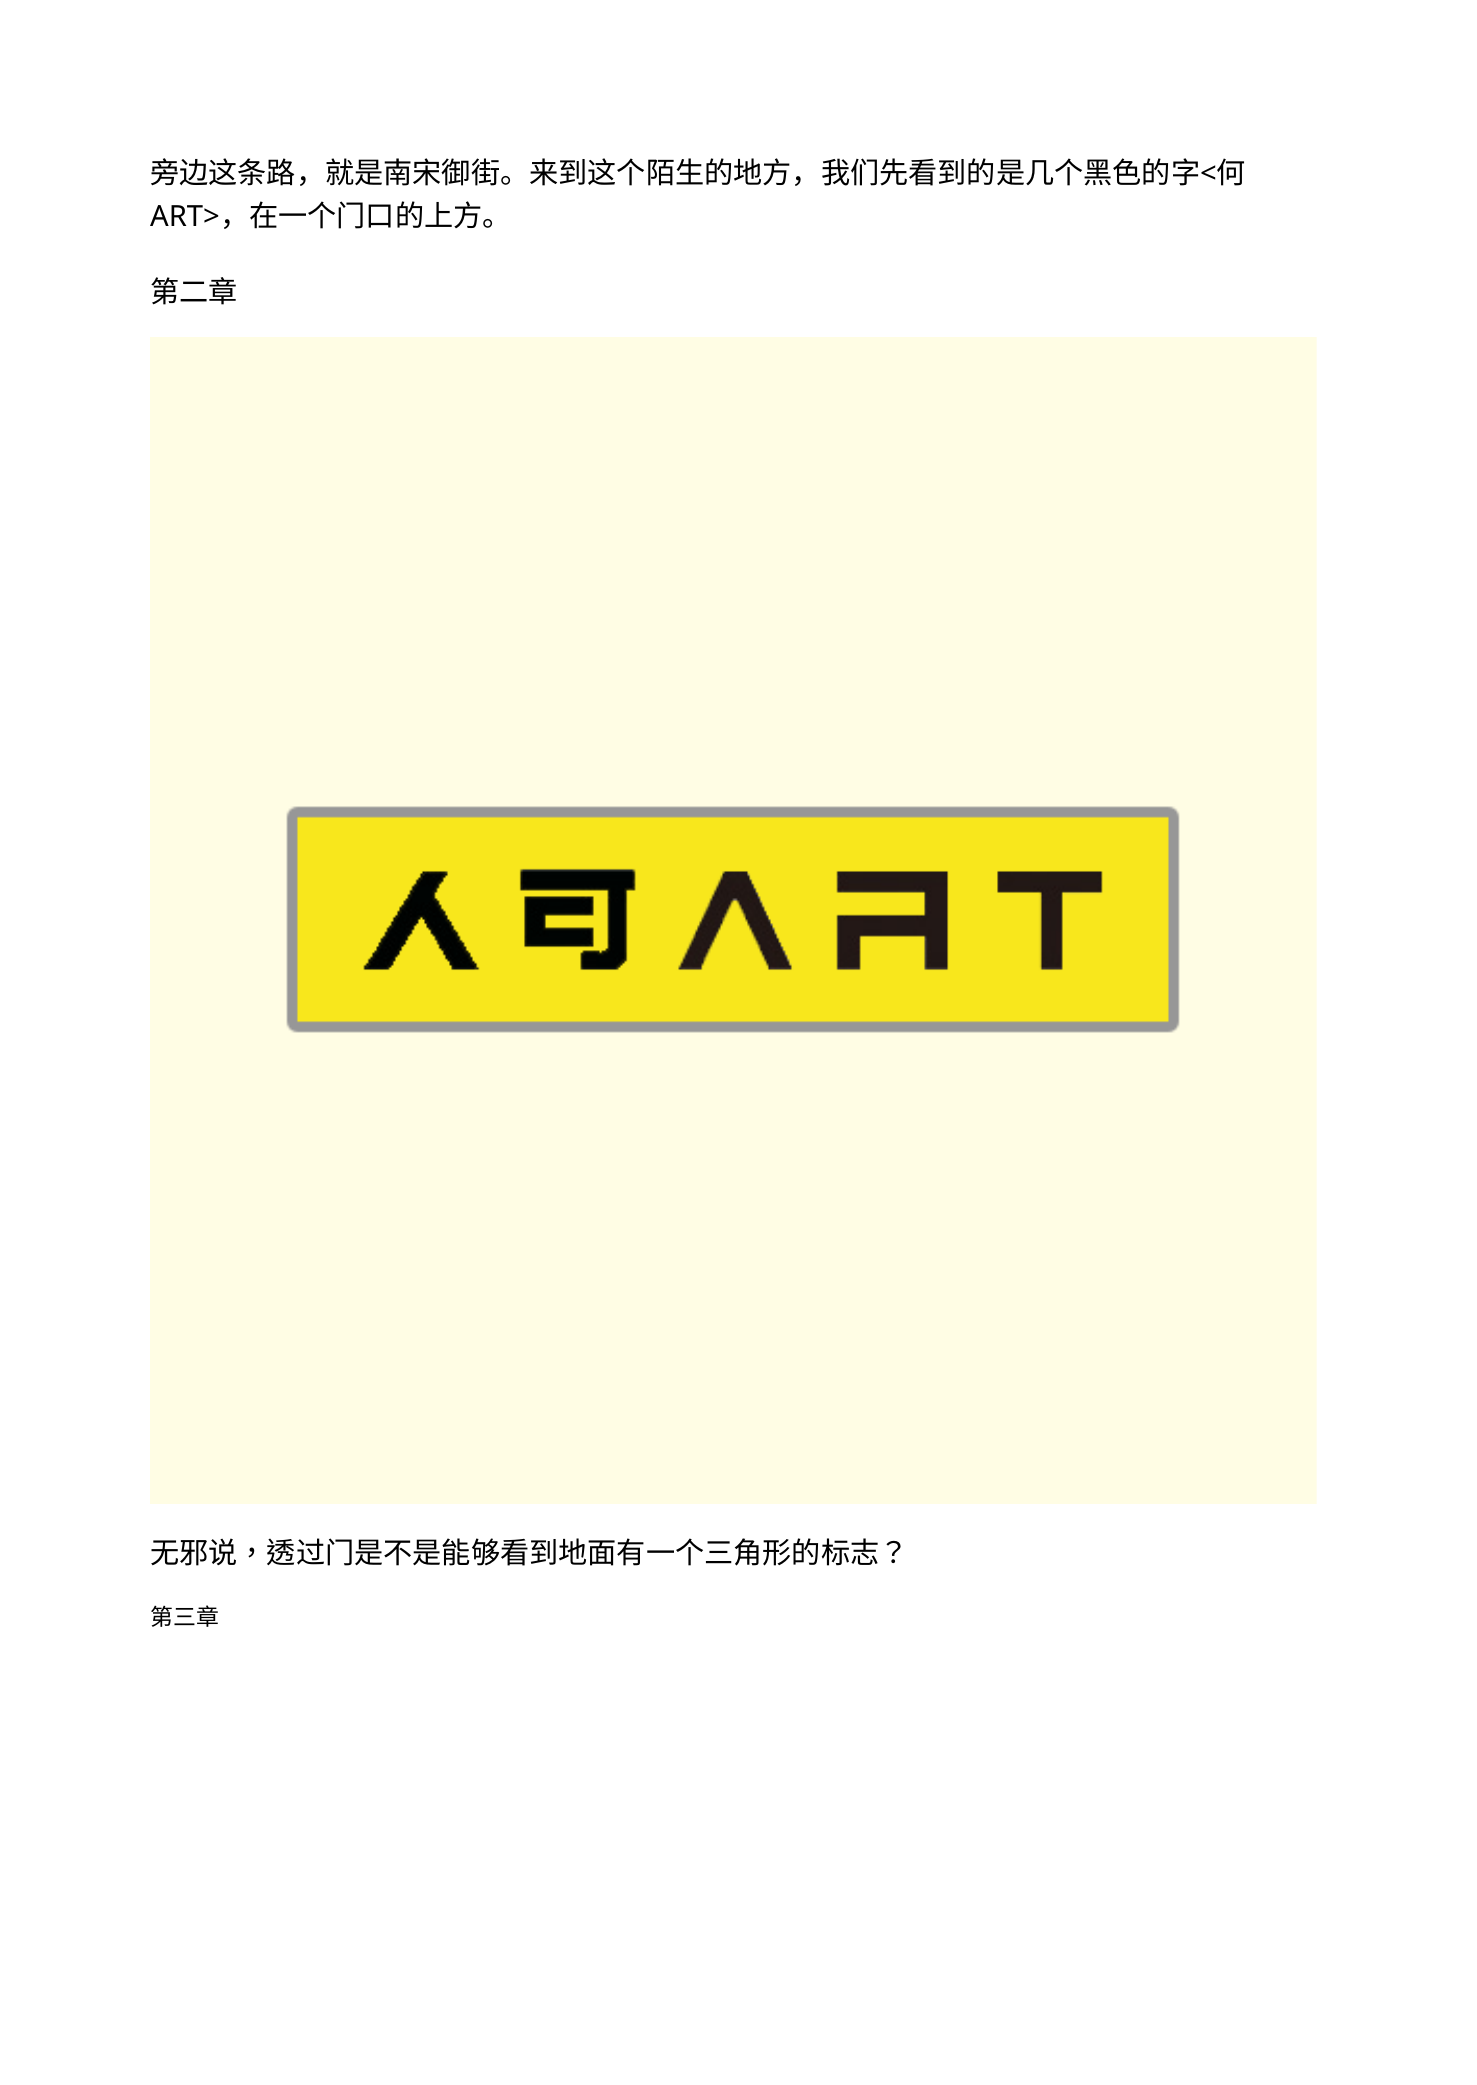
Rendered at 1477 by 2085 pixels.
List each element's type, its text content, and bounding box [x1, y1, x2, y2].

text 旁边这条路，就是南宋御街。来到这个陌生的地方，我们先看到的是几个黑色的字<何ART>，在一个门口的上方。 [150, 150, 1326, 235]
text 第二章 [150, 268, 1326, 311]
picture [150, 337, 1317, 1504]
text 无邪说，透过门是不是能够看到地面有一个三角形的标志？ [150, 1530, 1326, 1572]
text 第三章 [150, 1599, 1326, 1632]
